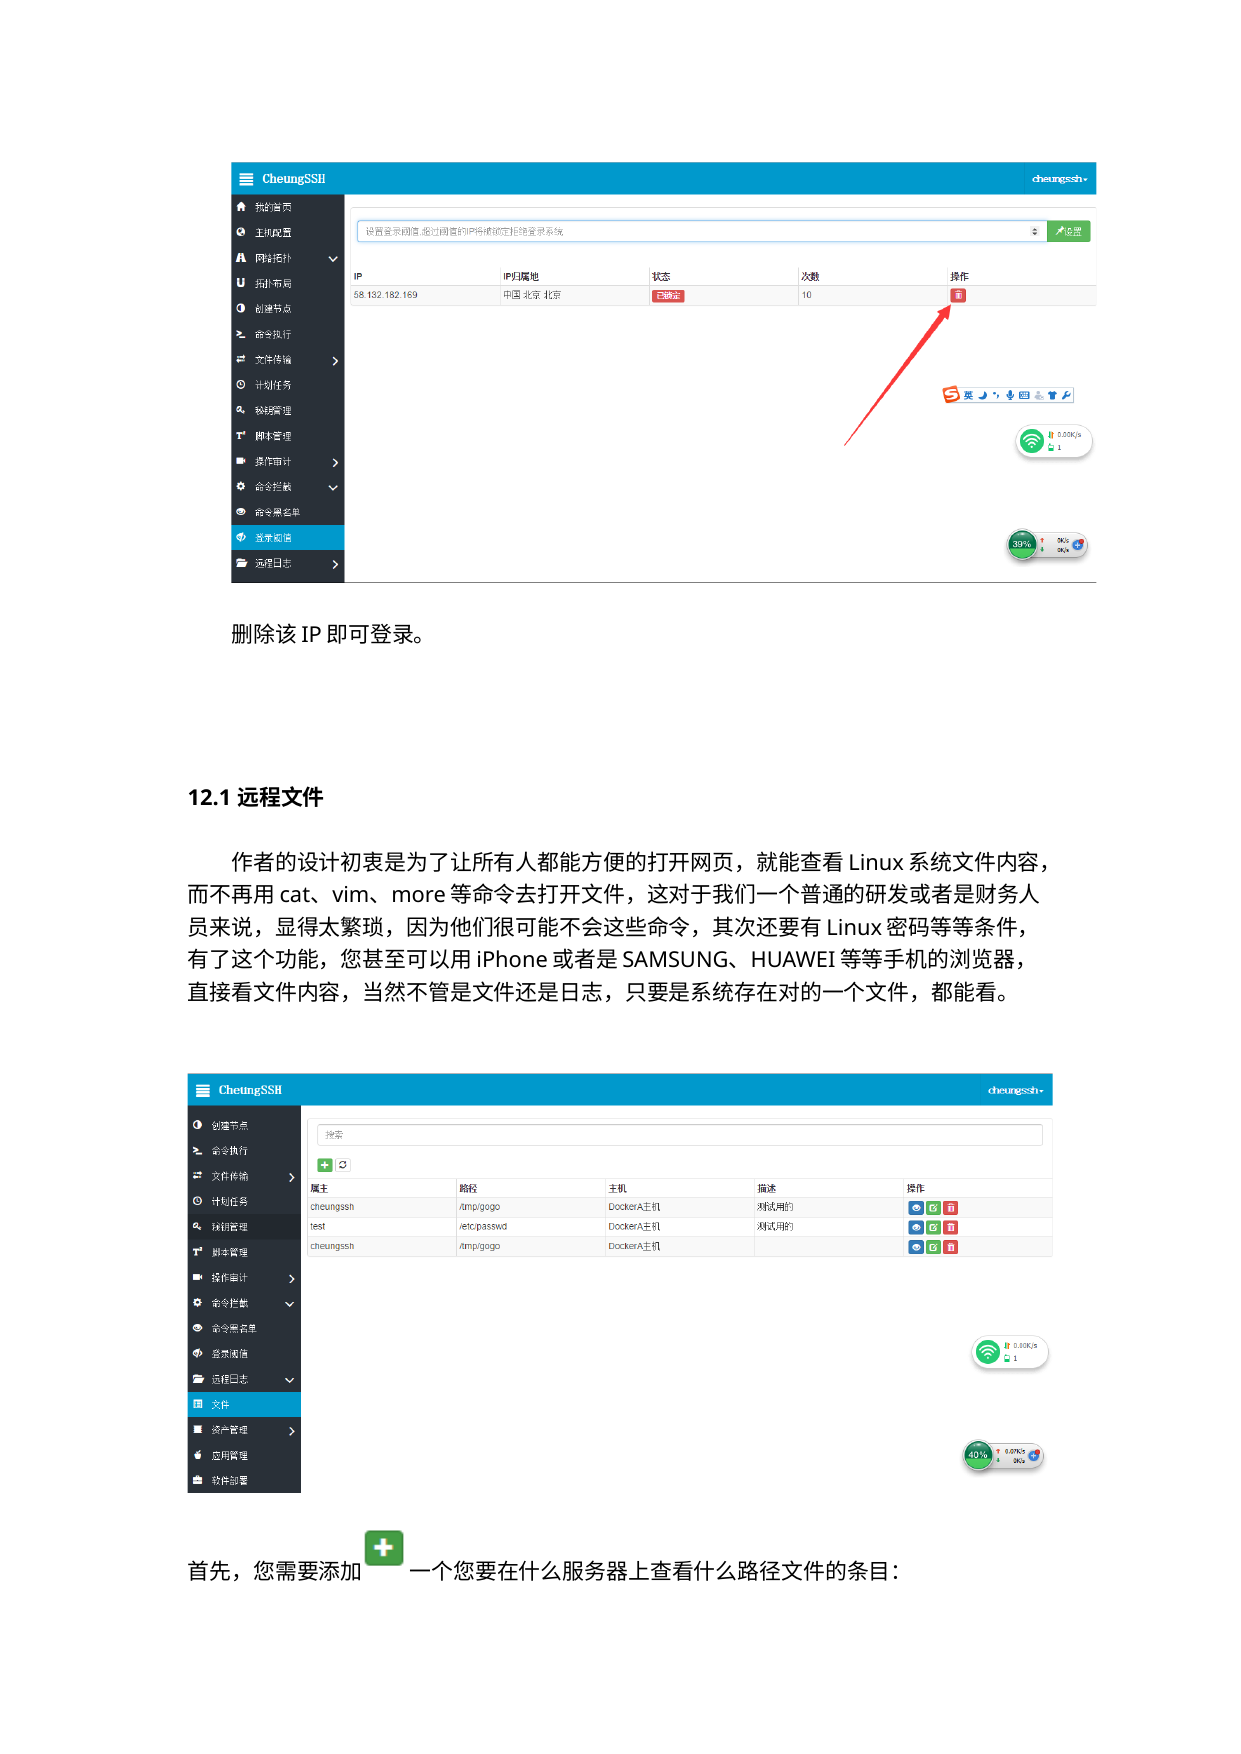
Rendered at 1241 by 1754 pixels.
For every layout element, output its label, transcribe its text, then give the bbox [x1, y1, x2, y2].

text 作者的设计初衷是为了让所有人都能方便的打开网页，就能查看Linux系统文件内容，而不再用cat、vim、more等命令去打开文件，这对于我们一个普通的研发或者是财务人员来说，显得太繁琐，因为他们很可能不会这些命令，其次还要有Linux密码等等条件，有了这个功能，您甚至可以用iPhone或者是SAMSUNG、HUAWEI等等手机的浏览器，直接看文件内容，当然不管是文件还是日志，只要是系统存在对的一个文件，都能看。 [187, 844, 1053, 1007]
picture [197, 1089, 209, 1096]
picture [362, 1527, 410, 1574]
picture [231, 195, 1097, 583]
picture [240, 174, 253, 178]
text 删除该IP即可登录。 [187, 617, 1053, 649]
text 12.1 远程文件 [187, 779, 1053, 812]
picture [187, 1106, 1053, 1493]
text 首先，您需要添加一个您要在什么服务器上查看什么路径文件的条目： [187, 1527, 1053, 1592]
picture [194, 1400, 202, 1407]
